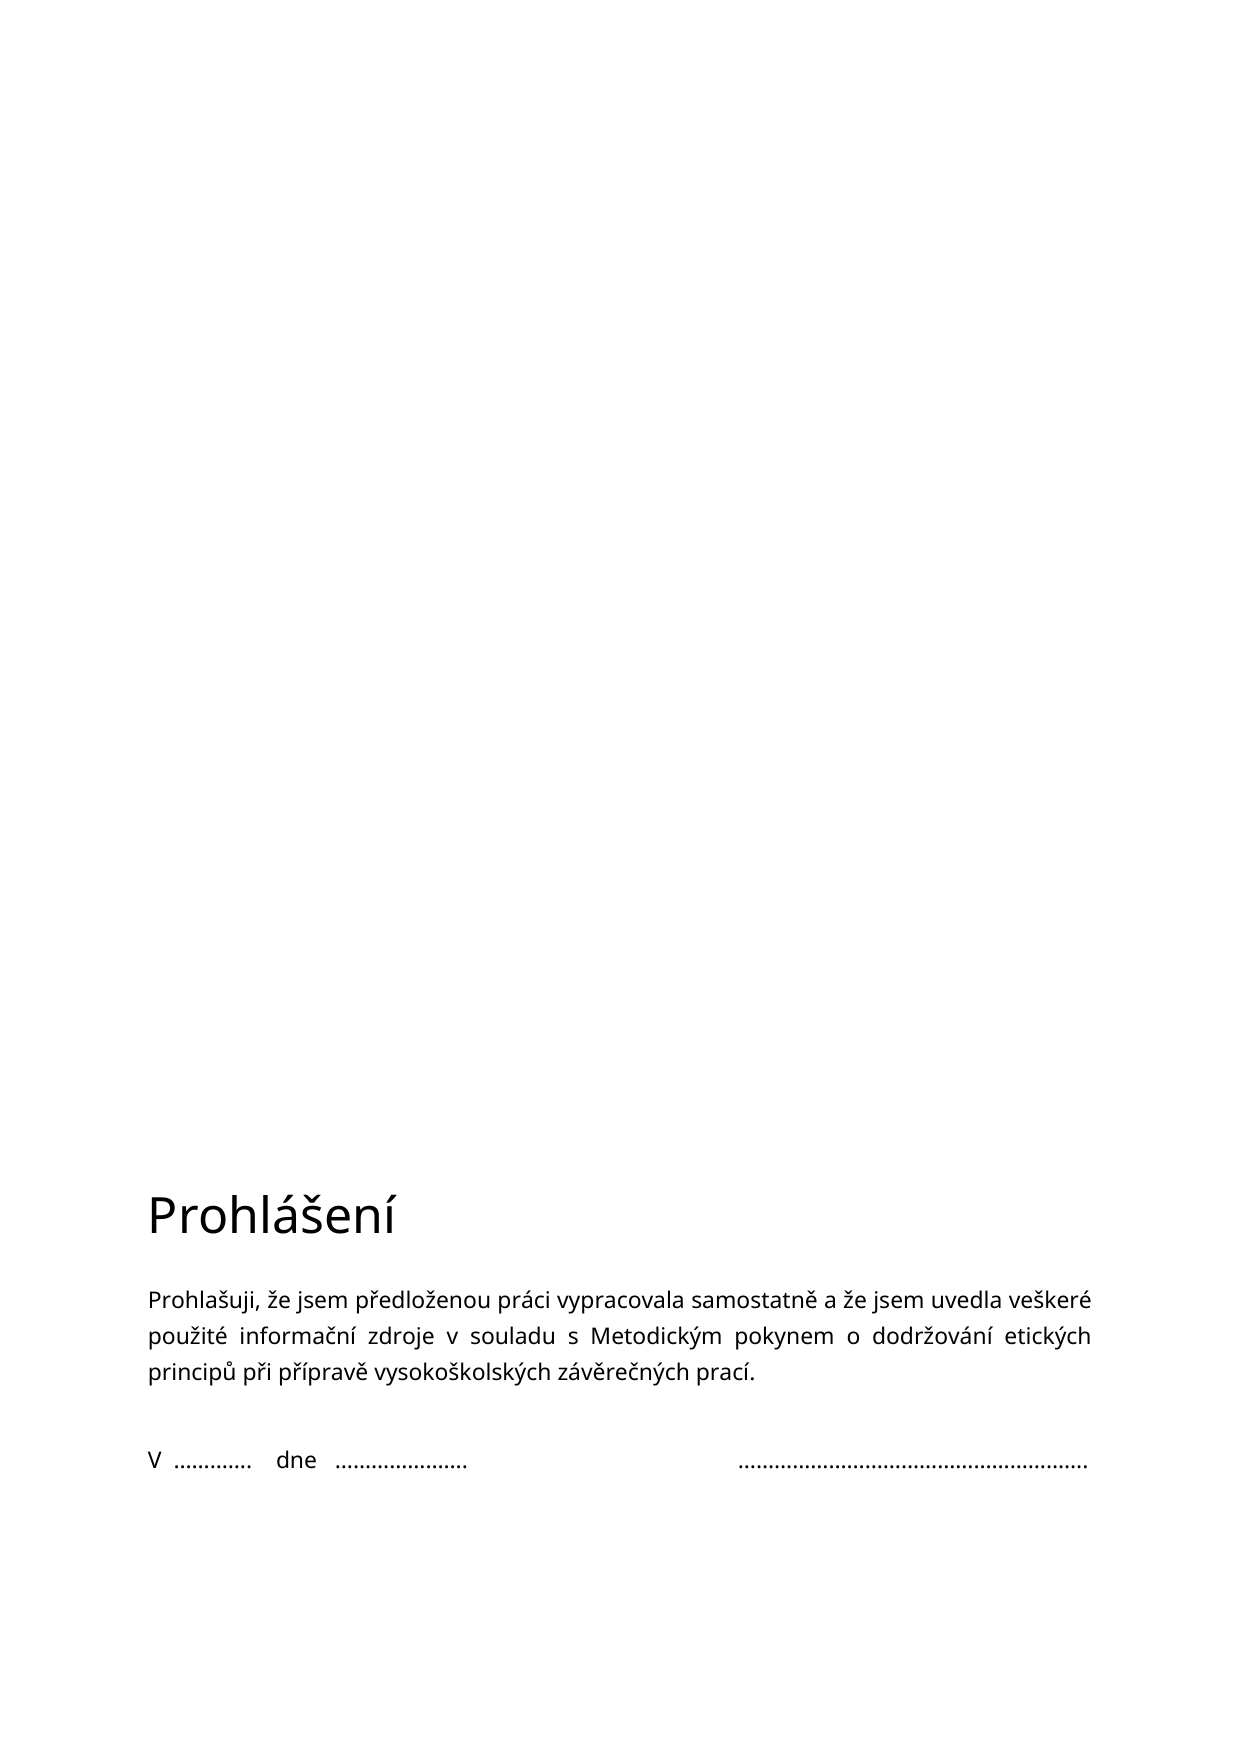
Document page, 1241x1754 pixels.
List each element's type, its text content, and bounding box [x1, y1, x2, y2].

text V …………. dne …………………. …………………………………………………. [148, 1444, 1093, 1475]
text Prohlašuji, že jsem předloženou práci vypracovala samostatně a že jsem uvedla veškeré použité informační zdroje v souladu s Metodickým pokynem o dodržování etických principů při přípravě vysokoškolských závěrečných prací. [148, 1284, 1093, 1387]
subtitle Prohlášení [148, 1180, 1093, 1248]
